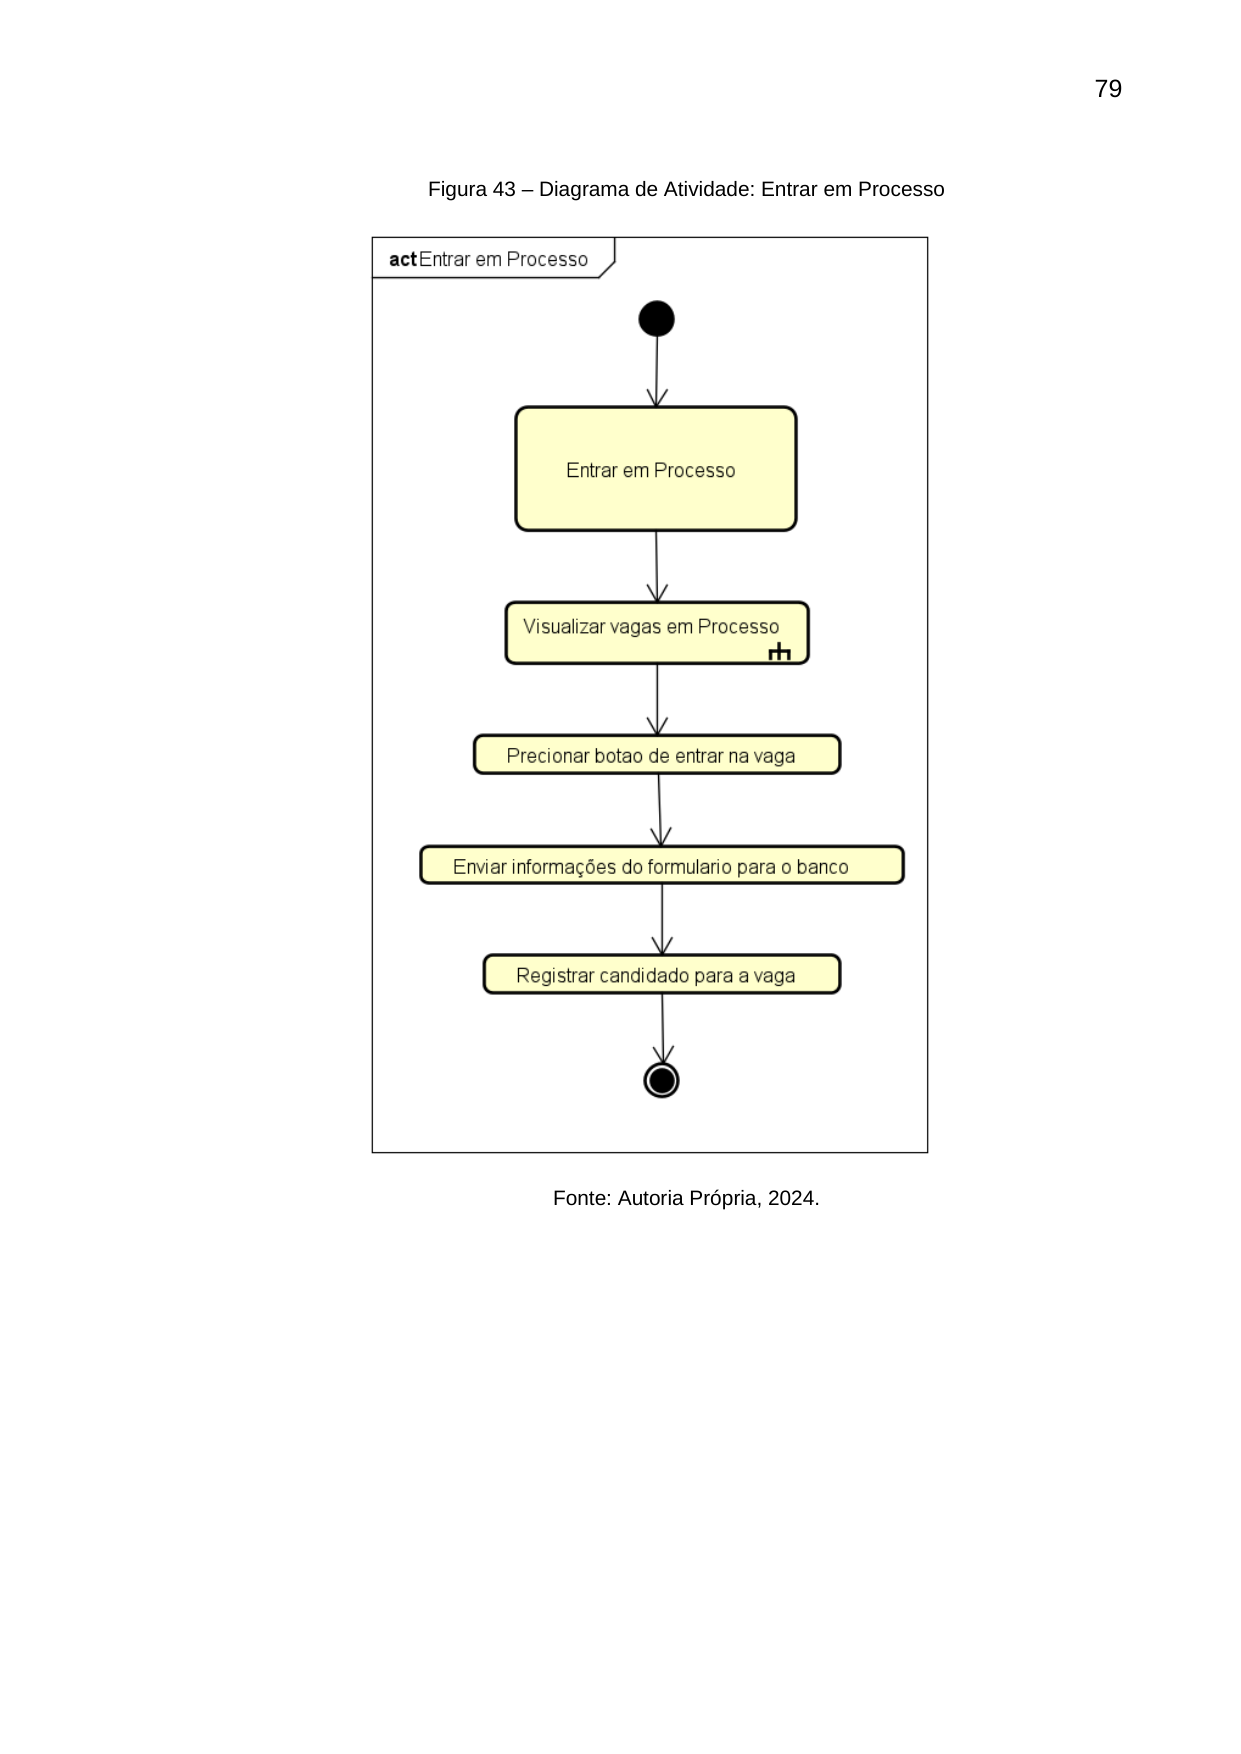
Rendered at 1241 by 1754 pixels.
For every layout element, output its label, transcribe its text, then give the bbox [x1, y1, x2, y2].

picture [356, 222, 943, 1168]
text Fonte: Autoria Própria, 2024. [177, 1186, 1122, 1210]
text Figura 43 – Diagrama de Atividade: Entrar em Processo [177, 177, 1122, 201]
